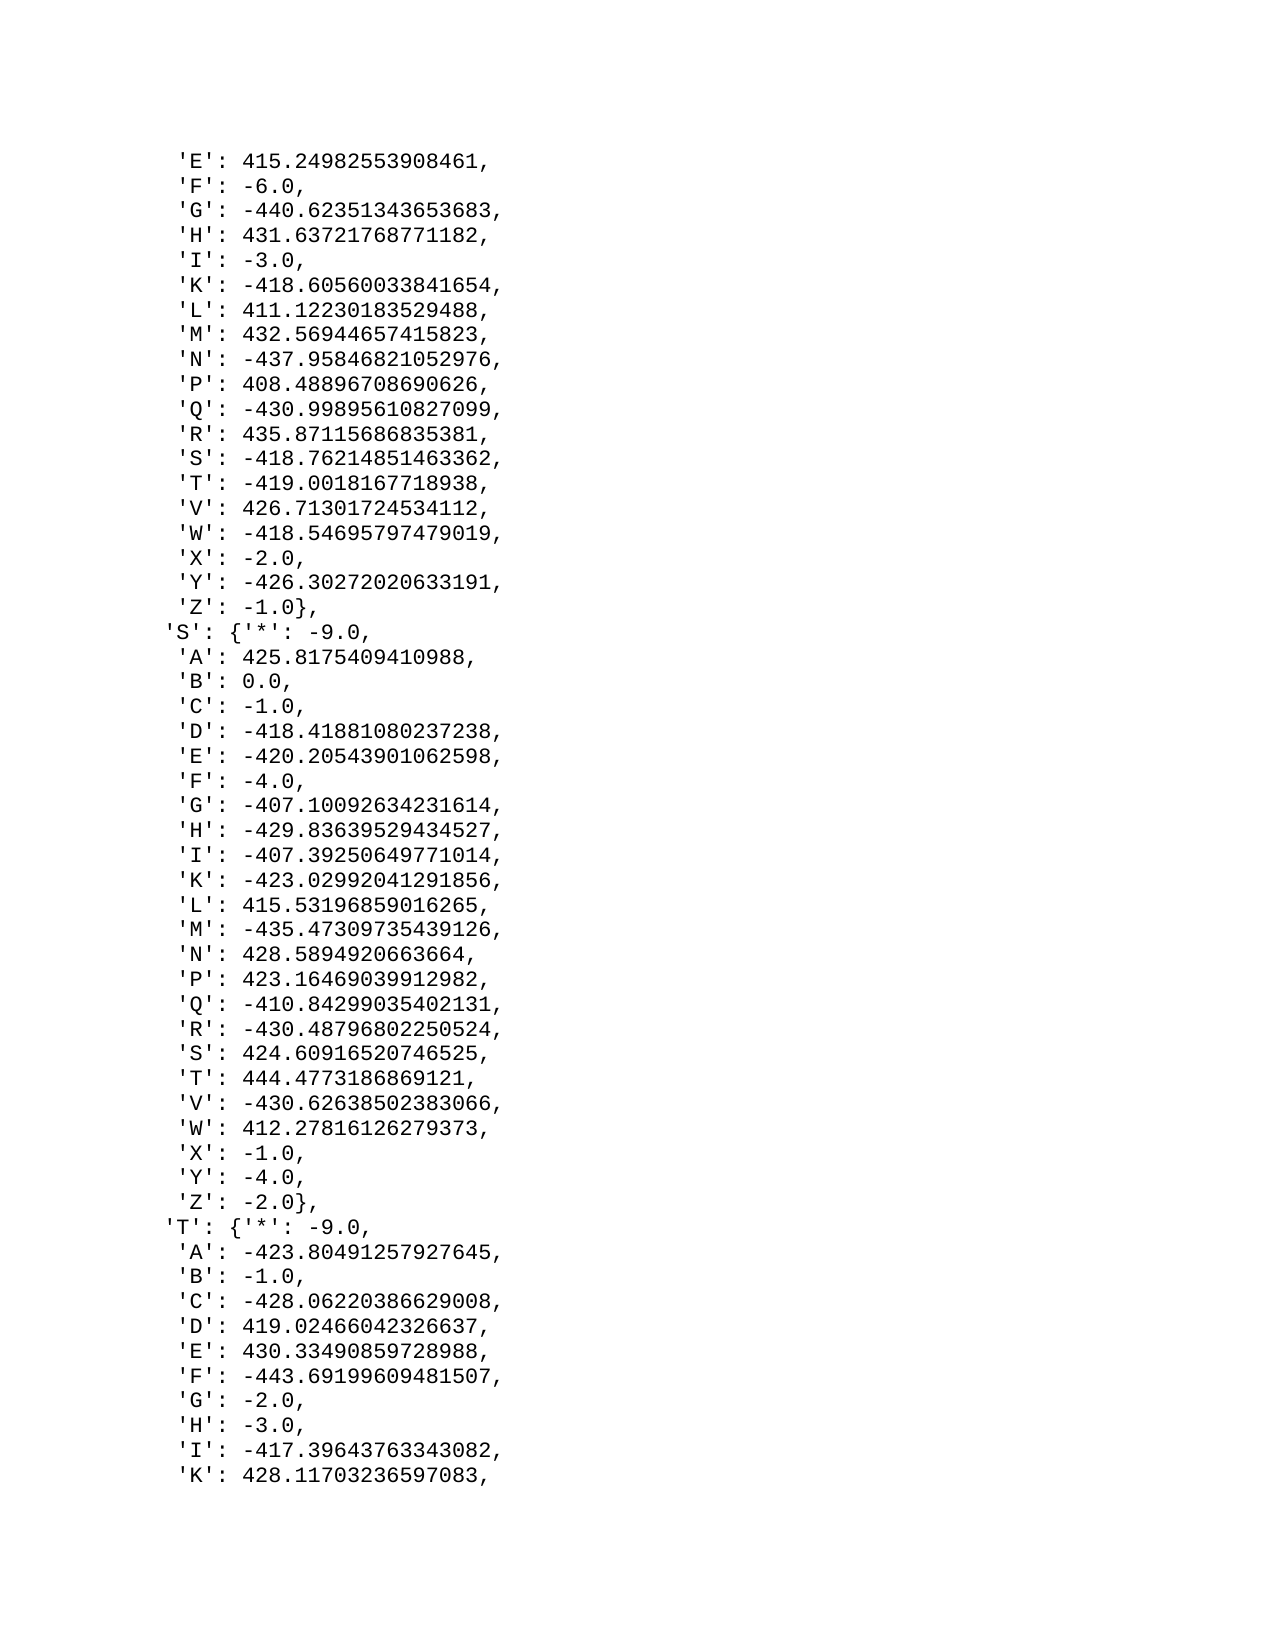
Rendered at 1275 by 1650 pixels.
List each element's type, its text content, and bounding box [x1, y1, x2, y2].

text 'S': {'*': -9.0, [150, 621, 1125, 646]
text 'F': -4.0, [150, 770, 1125, 794]
text 'L': 415.53196859016265, [150, 894, 1125, 918]
text 'Y': -426.30272020633191, [150, 571, 1125, 596]
text 'K': 428.11703236597083, [150, 1464, 1125, 1489]
text 'N': 428.5894920663664, [150, 943, 1125, 968]
text 'D': 419.02466042326637, [150, 1315, 1125, 1340]
text 'V': -430.62638502383066, [150, 1092, 1125, 1117]
text 'P': 423.16469039912982, [150, 968, 1125, 993]
text 'X': -1.0, [150, 1142, 1125, 1166]
text 'S': 424.60916520746525, [150, 1042, 1125, 1067]
text 'P': 408.48896708690626, [150, 373, 1125, 398]
text 'G': -2.0, [150, 1389, 1125, 1414]
text 'Z': -1.0}, [150, 596, 1125, 621]
text 'Z': -2.0}, [150, 1191, 1125, 1216]
text 'F': -443.69199609481507, [150, 1365, 1125, 1389]
text 'G': -440.62351343653683, [150, 199, 1125, 224]
text 'Q': -410.84299035402131, [150, 993, 1125, 1018]
text 'G': -407.10092634231614, [150, 794, 1125, 819]
text 'F': -6.0, [150, 175, 1125, 199]
text 'W': 412.27816126279373, [150, 1117, 1125, 1142]
text 'E': 430.33490859728988, [150, 1340, 1125, 1365]
text 'T': -419.0018167718938, [150, 472, 1125, 497]
text 'B': 0.0, [150, 671, 1125, 695]
text 'B': -1.0, [150, 1266, 1125, 1290]
text 'T': 444.4773186869121, [150, 1067, 1125, 1092]
text 'K': -423.02992041291856, [150, 869, 1125, 894]
text 'D': -418.41881080237238, [150, 720, 1125, 745]
text 'S': -418.76214851463362, [150, 447, 1125, 472]
text 'Y': -4.0, [150, 1166, 1125, 1191]
text 'X': -2.0, [150, 547, 1125, 571]
text 'I': -417.39643763343082, [150, 1439, 1125, 1464]
text 'E': 415.24982553908461, [150, 150, 1125, 175]
text 'I': -407.39250649771014, [150, 844, 1125, 869]
text 'R': -430.48796802250524, [150, 1018, 1125, 1042]
text 'T': {'*': -9.0, [150, 1216, 1125, 1241]
text 'L': 411.12230183529488, [150, 299, 1125, 323]
text 'N': -437.95846821052976, [150, 348, 1125, 373]
text 'M': -435.47309735439126, [150, 918, 1125, 943]
text 'A': -423.80491257927645, [150, 1241, 1125, 1266]
text 'H': -429.83639529434527, [150, 819, 1125, 844]
text 'W': -418.54695797479019, [150, 522, 1125, 547]
text 'M': 432.56944657415823, [150, 323, 1125, 348]
text 'Q': -430.99895610827099, [150, 398, 1125, 423]
text 'V': 426.71301724534112, [150, 497, 1125, 522]
text 'E': -420.20543901062598, [150, 745, 1125, 770]
text 'C': -1.0, [150, 695, 1125, 720]
text 'H': 431.63721768771182, [150, 224, 1125, 249]
text 'K': -418.60560033841654, [150, 274, 1125, 299]
text 'I': -3.0, [150, 249, 1125, 274]
text 'H': -3.0, [150, 1414, 1125, 1439]
text 'A': 425.8175409410988, [150, 646, 1125, 671]
text 'R': 435.87115686835381, [150, 423, 1125, 447]
text 'C': -428.06220386629008, [150, 1290, 1125, 1315]
